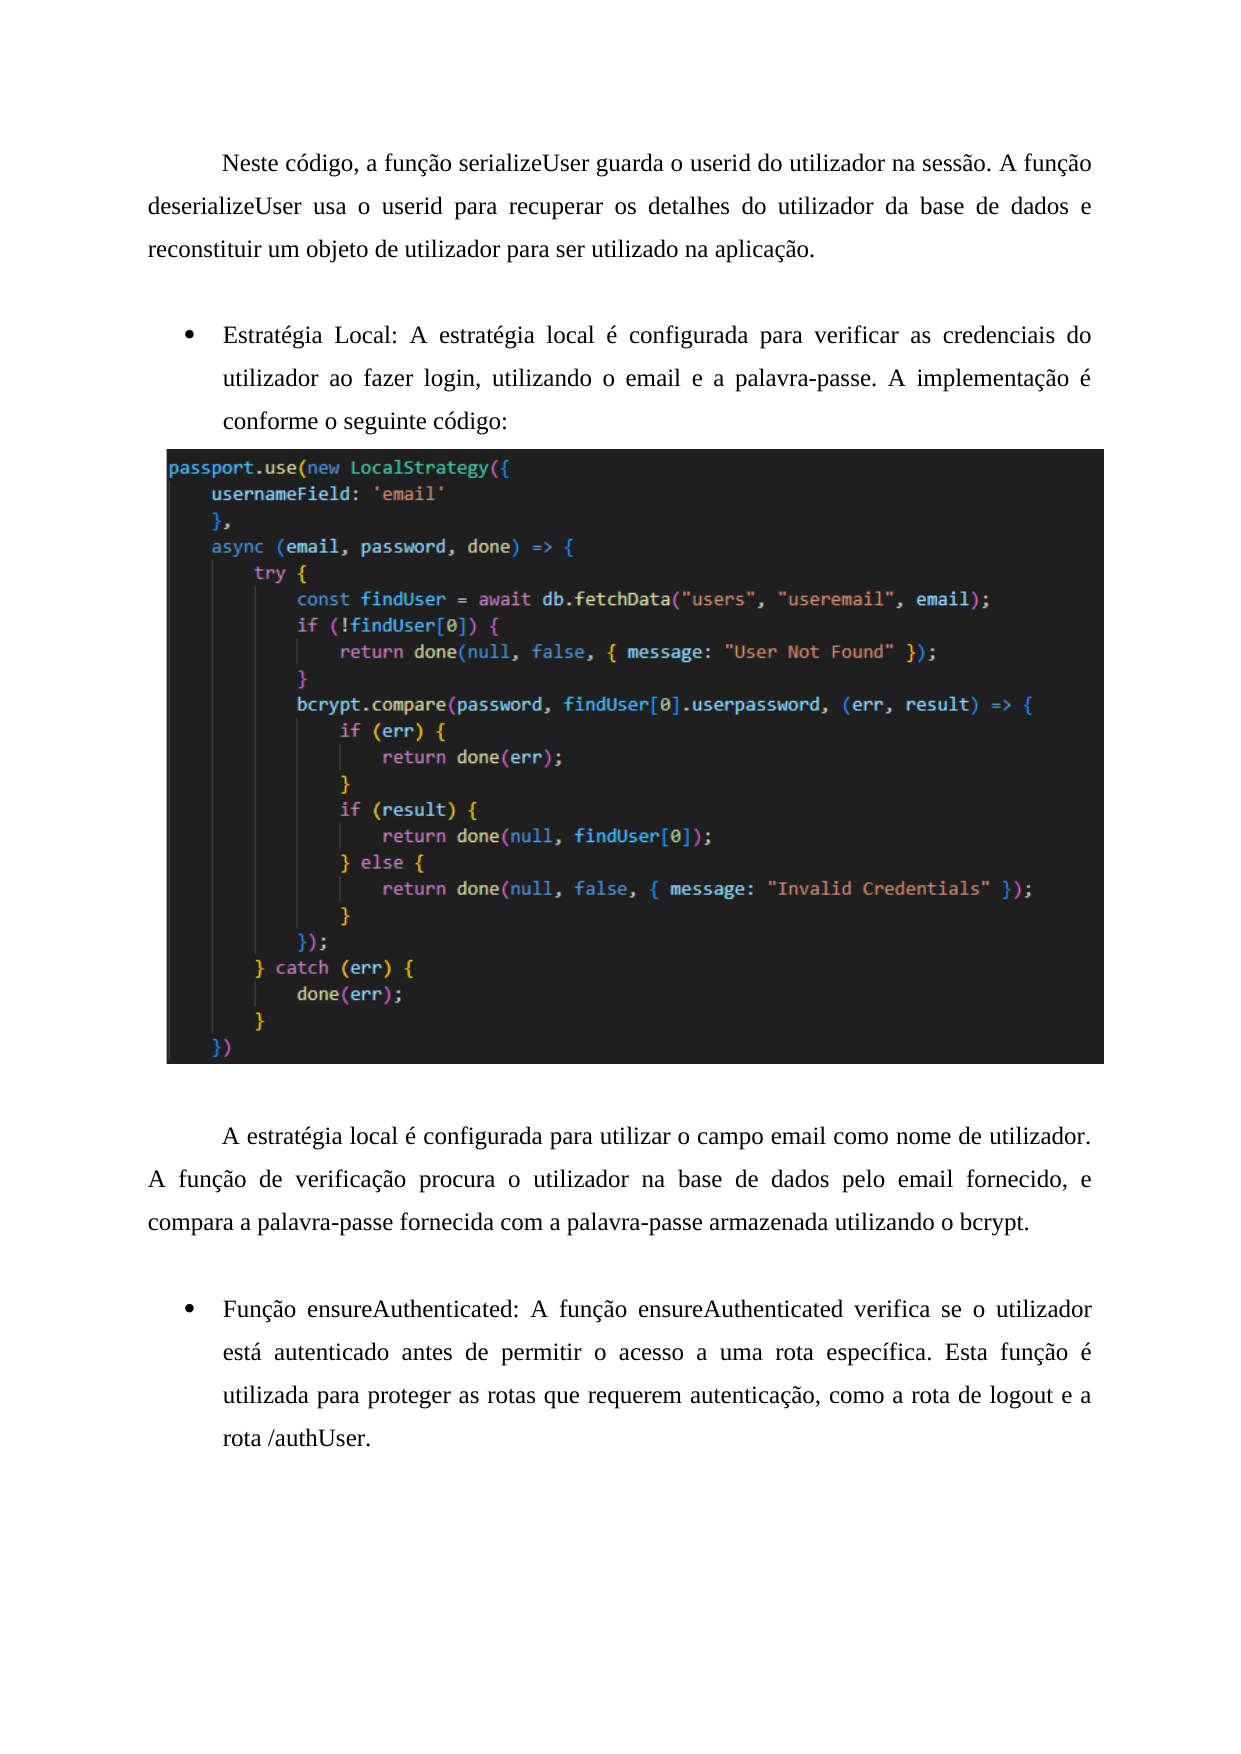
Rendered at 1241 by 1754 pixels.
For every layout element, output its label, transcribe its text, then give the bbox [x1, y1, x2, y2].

list Estratégia Local: A estratégia local é configurada para verificar as credenciais do utilizador ao fazer login, utilizando o email e a palavra-passe. A implementação é conforme o seguinte código: [185, 320, 1092, 435]
list Função ensureAuthenticated: A função ensureAuthenticated verifica se o utilizador está autenticado antes de permitir o acesso a uma rota específica. Esta função é utilizada para proteger as rotas que requerem autenticação, como a rota de logout e a rota /authUser. [185, 1294, 1092, 1452]
text A estratégia local é configurada para utilizar o campo email como nome de utilizador. A função de verificação procura o utilizador na base de dados pelo email fornecido, e compara a palavra-passe fornecida com a palavra-passe armazenada utilizando o bcrypt. [148, 1121, 1092, 1236]
text Neste código, a função serializeUser guarda o userid do utilizador na sessão. A função deserializeUser usa o userid para recuperar os detalhes do utilizador da base de dados e reconstituir um objeto de utilizador para ser utilizado na aplicação. [148, 148, 1092, 263]
